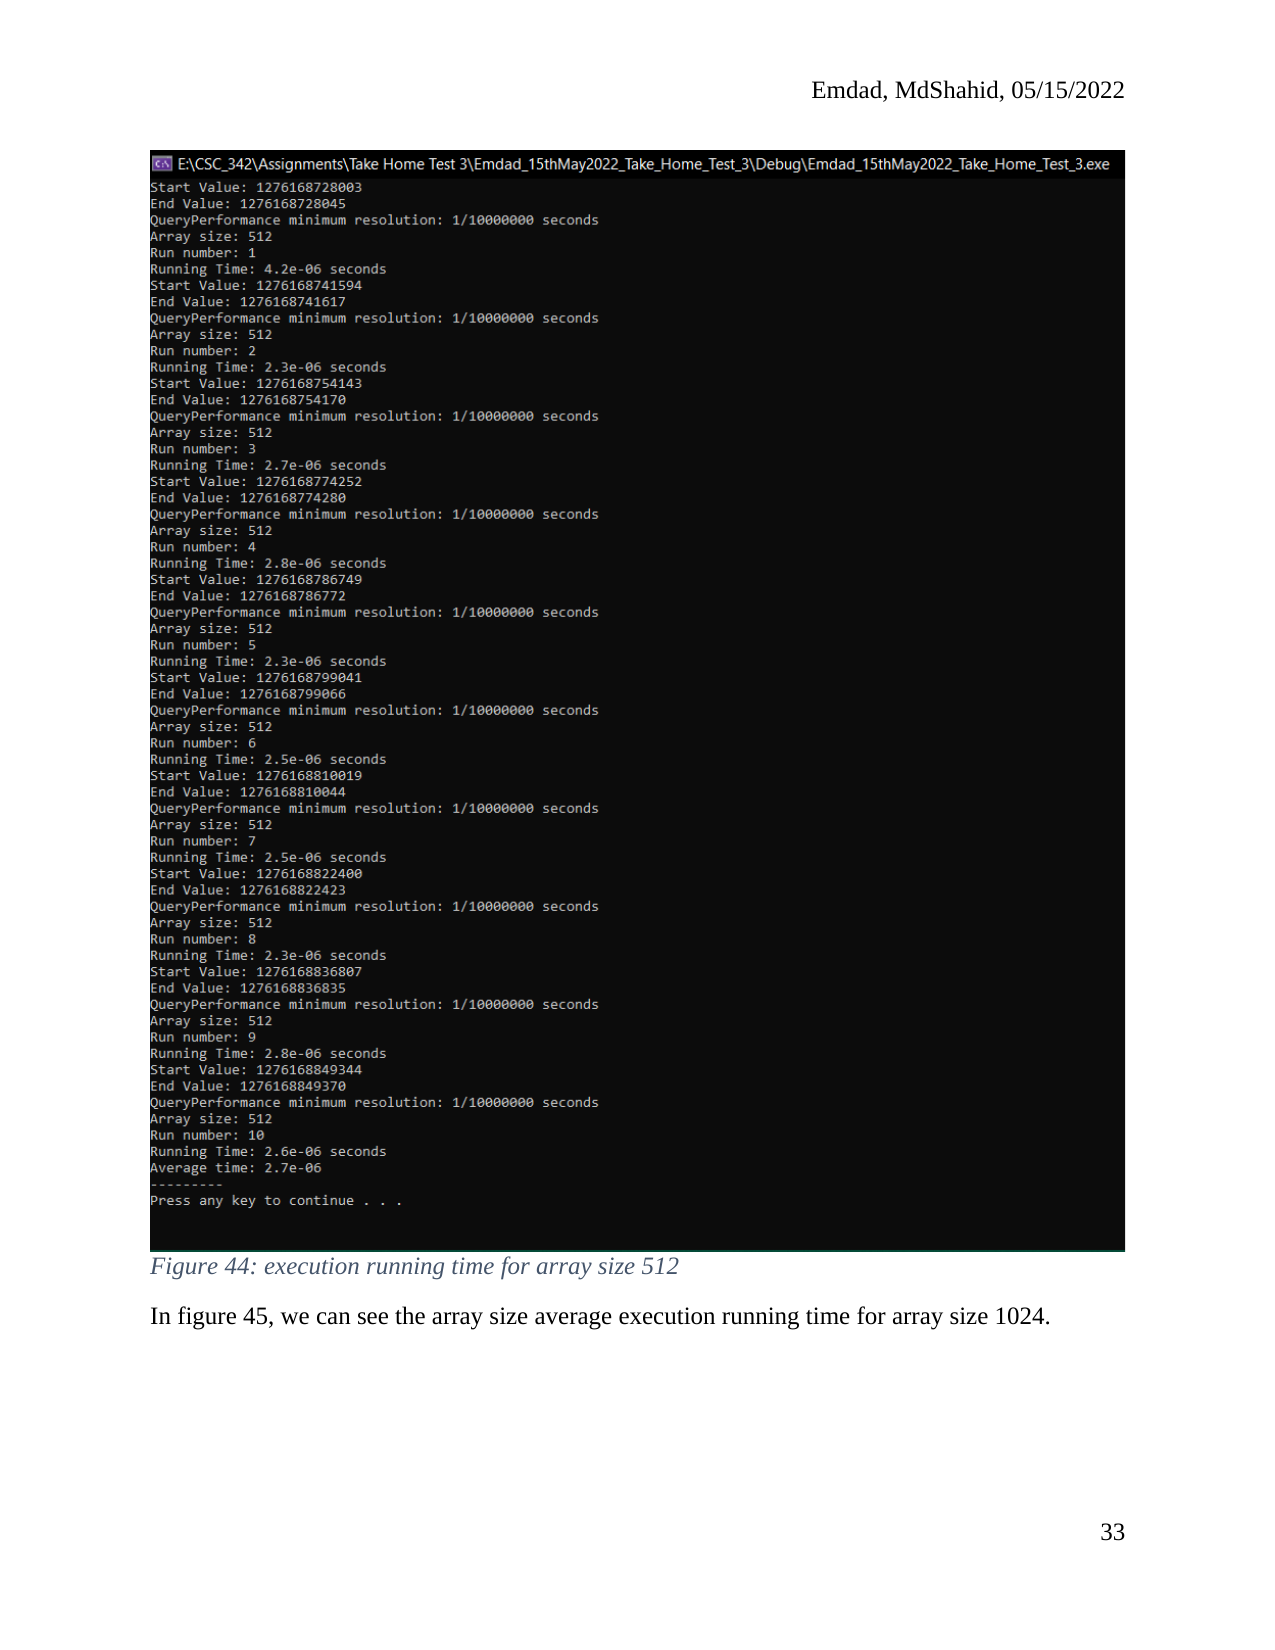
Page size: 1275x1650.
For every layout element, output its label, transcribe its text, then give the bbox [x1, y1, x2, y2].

text In figure 45, we can see the array size average execution running time for array size 1024. [150, 1301, 1125, 1329]
picture [150, 150, 1125, 1252]
text Figure 44: execution running time for array size 512 [150, 1252, 1125, 1280]
